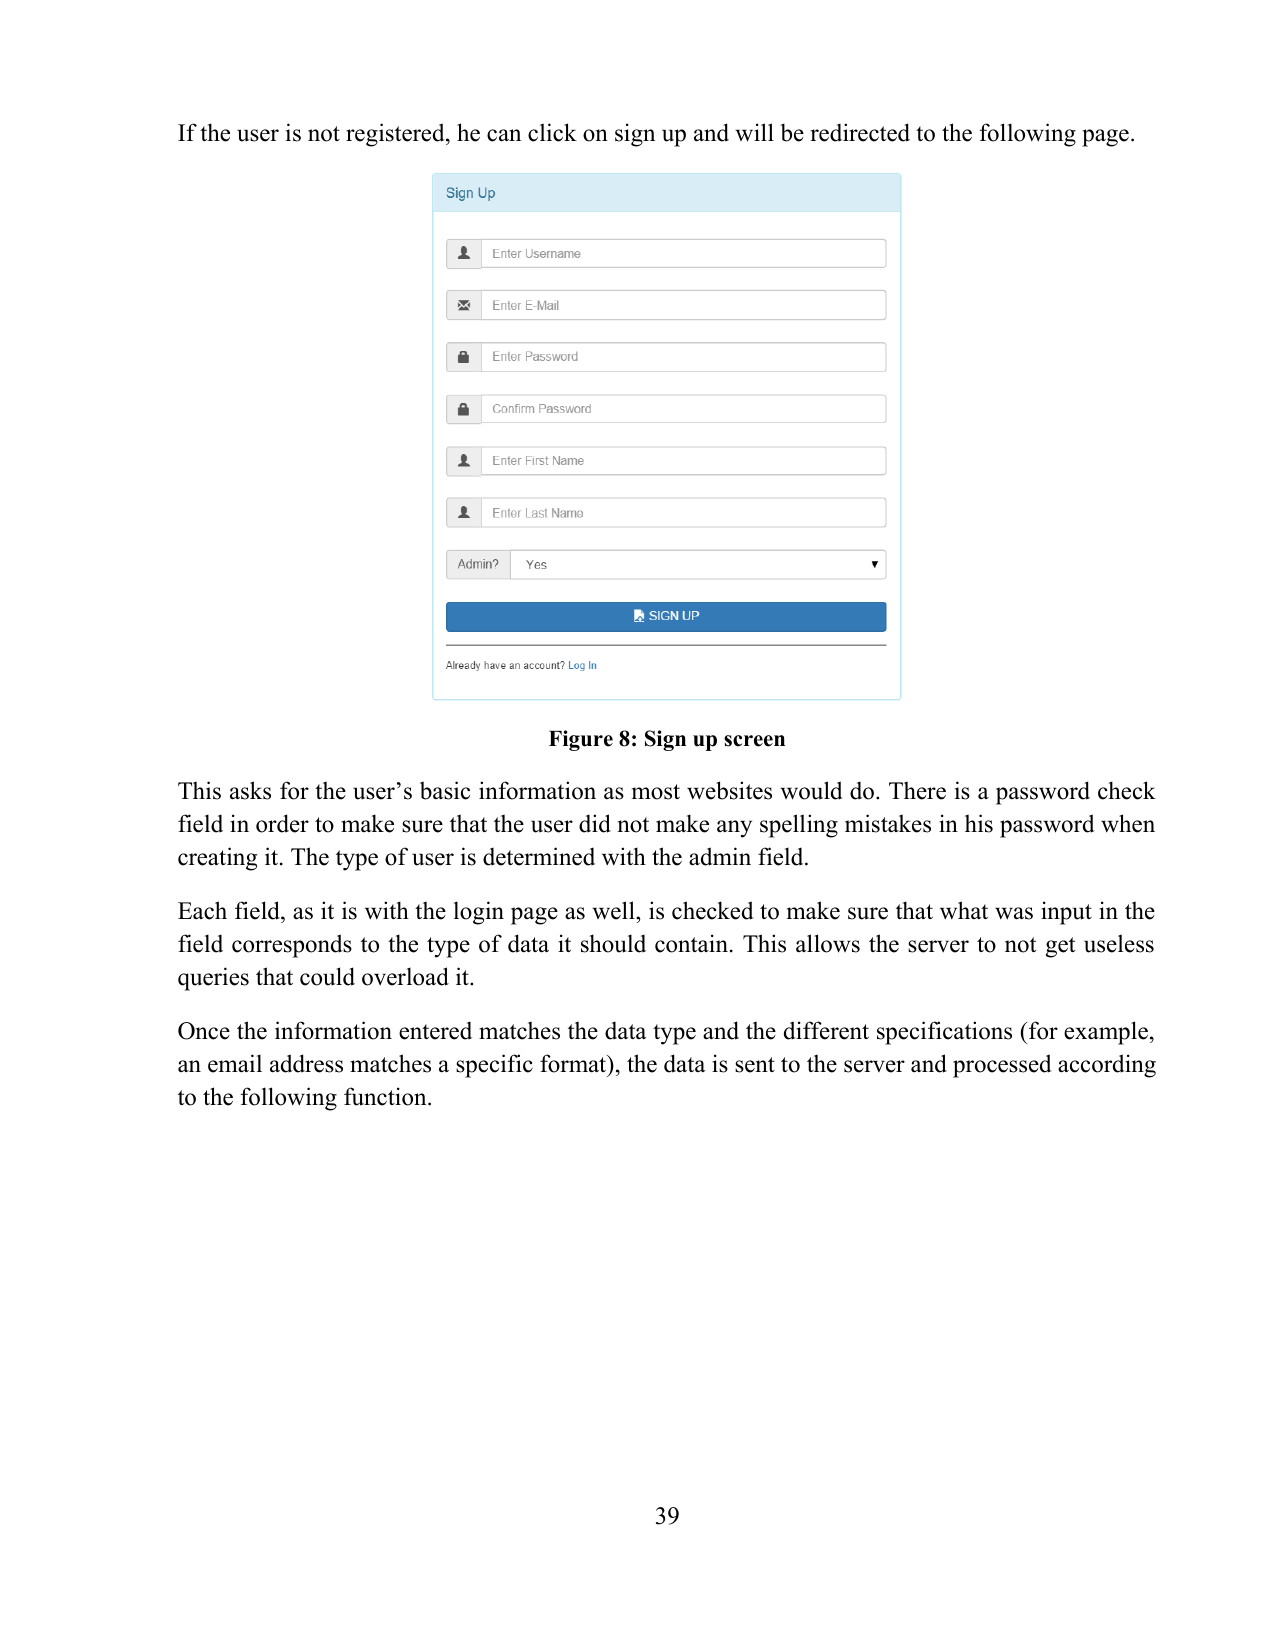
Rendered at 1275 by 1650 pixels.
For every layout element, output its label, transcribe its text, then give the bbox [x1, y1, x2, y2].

text This asks for the user’s basic information as most websites would do. There is a password check field in order to make sure that the user did not make any spelling mistakes in his password when creating it. The type of user is determined with the admin field. [177, 776, 1157, 871]
text If the user is not registered, he can click on sign up and will be redirected to the following page. [177, 118, 1157, 147]
text Each field, as it is with the login page as well, is checked to make sure that what was input in the field corresponds to the type of data it should contain. This allows the server to not get useless queries that could overload it. [177, 896, 1157, 991]
text Figure 8: Sign up screen [177, 725, 1157, 752]
text Once the information entered matches the data type and the different specifications (for example, an email address matches a specific format), the data is sent to the server and processed according to the following function. [177, 1016, 1157, 1111]
picture [431, 172, 903, 701]
